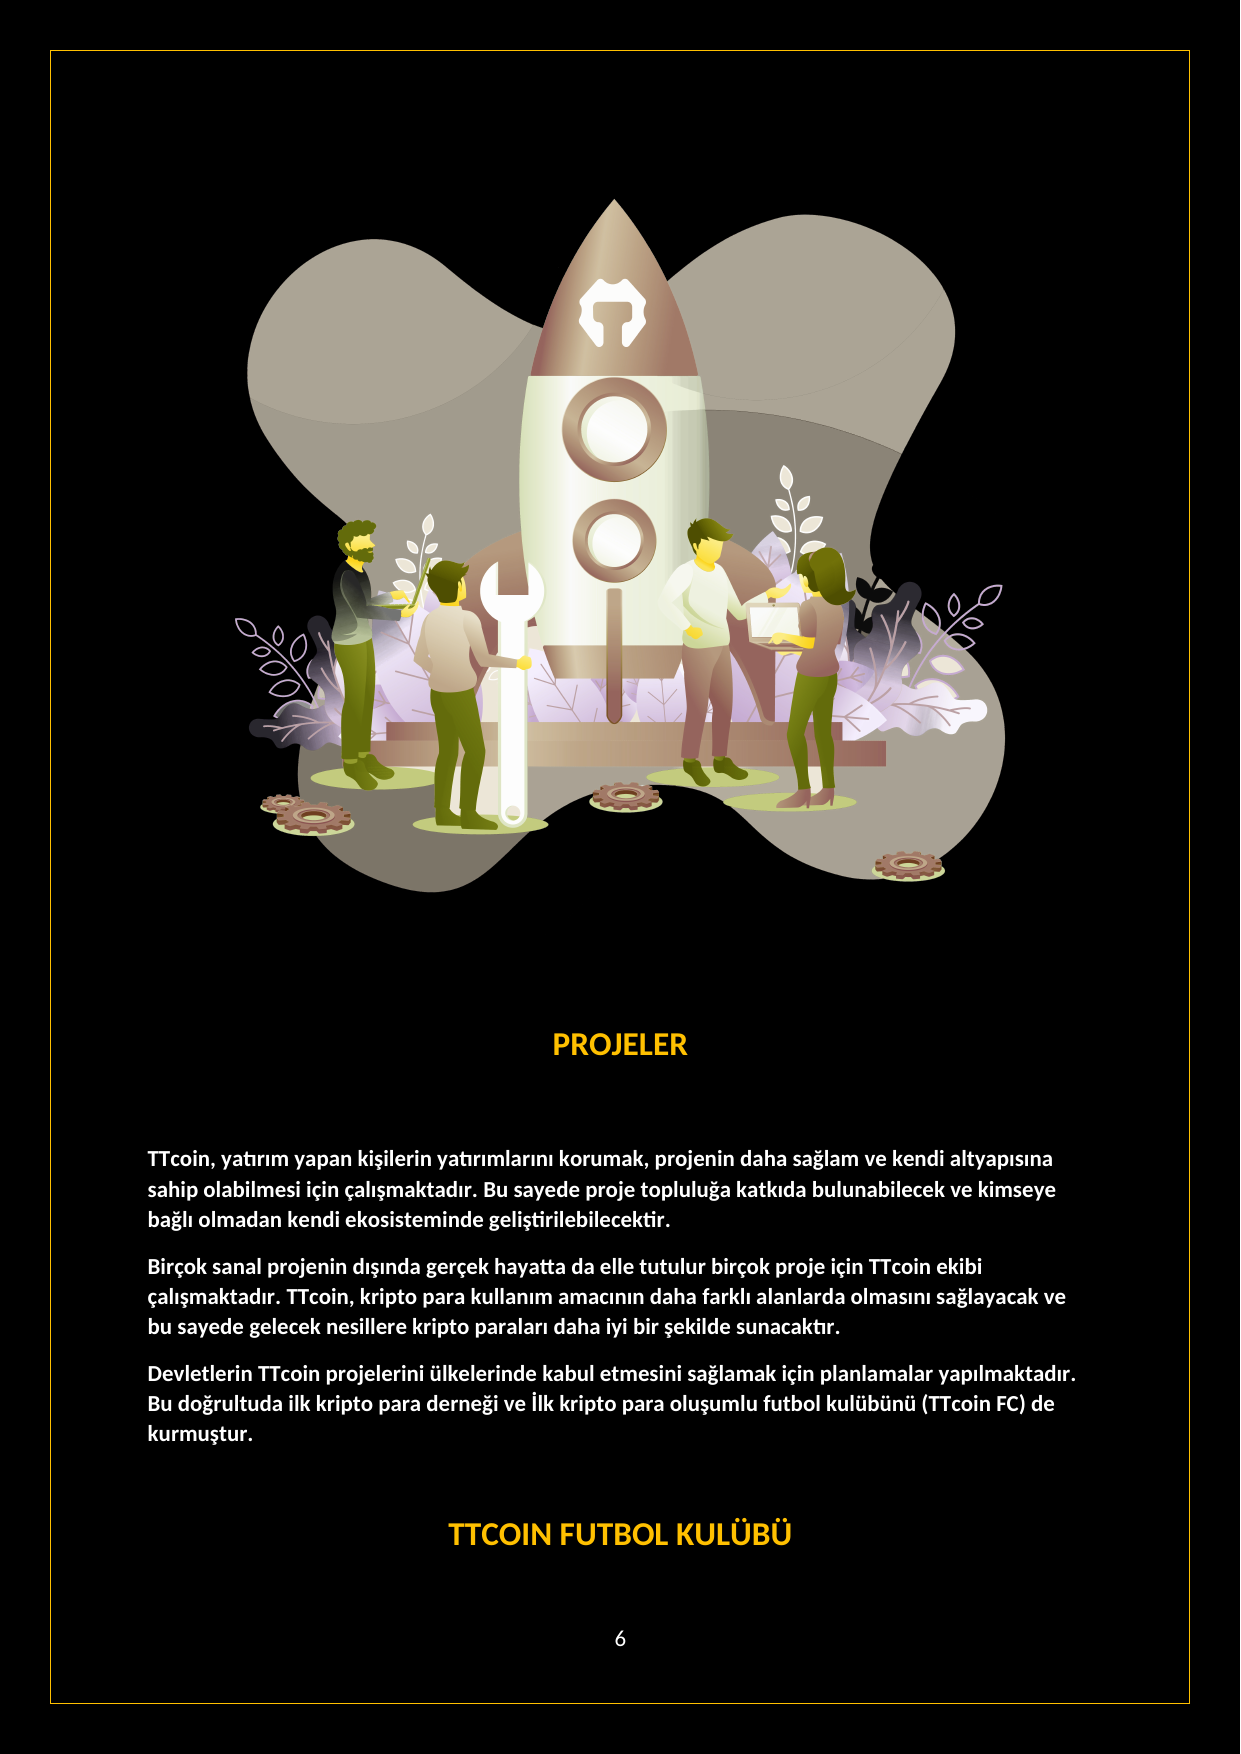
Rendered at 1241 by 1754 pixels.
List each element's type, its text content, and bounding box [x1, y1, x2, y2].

text Birçok sanal projenin dışında gerçek hayatta da elle tutulur birçok proje için TTcoin ekibi çalışmaktadır. TTcoin, kripto para kullanım amacının daha farklı alanlarda olmasını sağlayacak ve bu sayede gelecek nesillere kripto paraları daha iyi bir şekilde sunacaktır. [147, 1252, 1093, 1340]
picture [221, 147, 1019, 944]
text PROJELER [147, 1023, 1093, 1064]
text TTcoin, yatırım yapan kişilerin yatırımlarını korumak, projenin daha sağlam ve kendi altyapısına sahip olabilmesi için çalışmaktadır. Bu sayede proje topluluğa katkıda bulunabilecek ve kimseye bağlı olmadan kendi ekosisteminde geliştirilebilecektir. [147, 1144, 1093, 1233]
text Devletlerin TTcoin projelerini ülkelerinde kabul etmesini sağlamak için planlamalar yapılmaktadır. Bu doğrultuda ilk kripto para derneği ve İlk kripto para oluşumlu futbol kulübünü (TTcoin FC) de kurmuştur. [147, 1359, 1093, 1448]
text TTCOIN FUTBOL KULÜBÜ [147, 1513, 1093, 1554]
